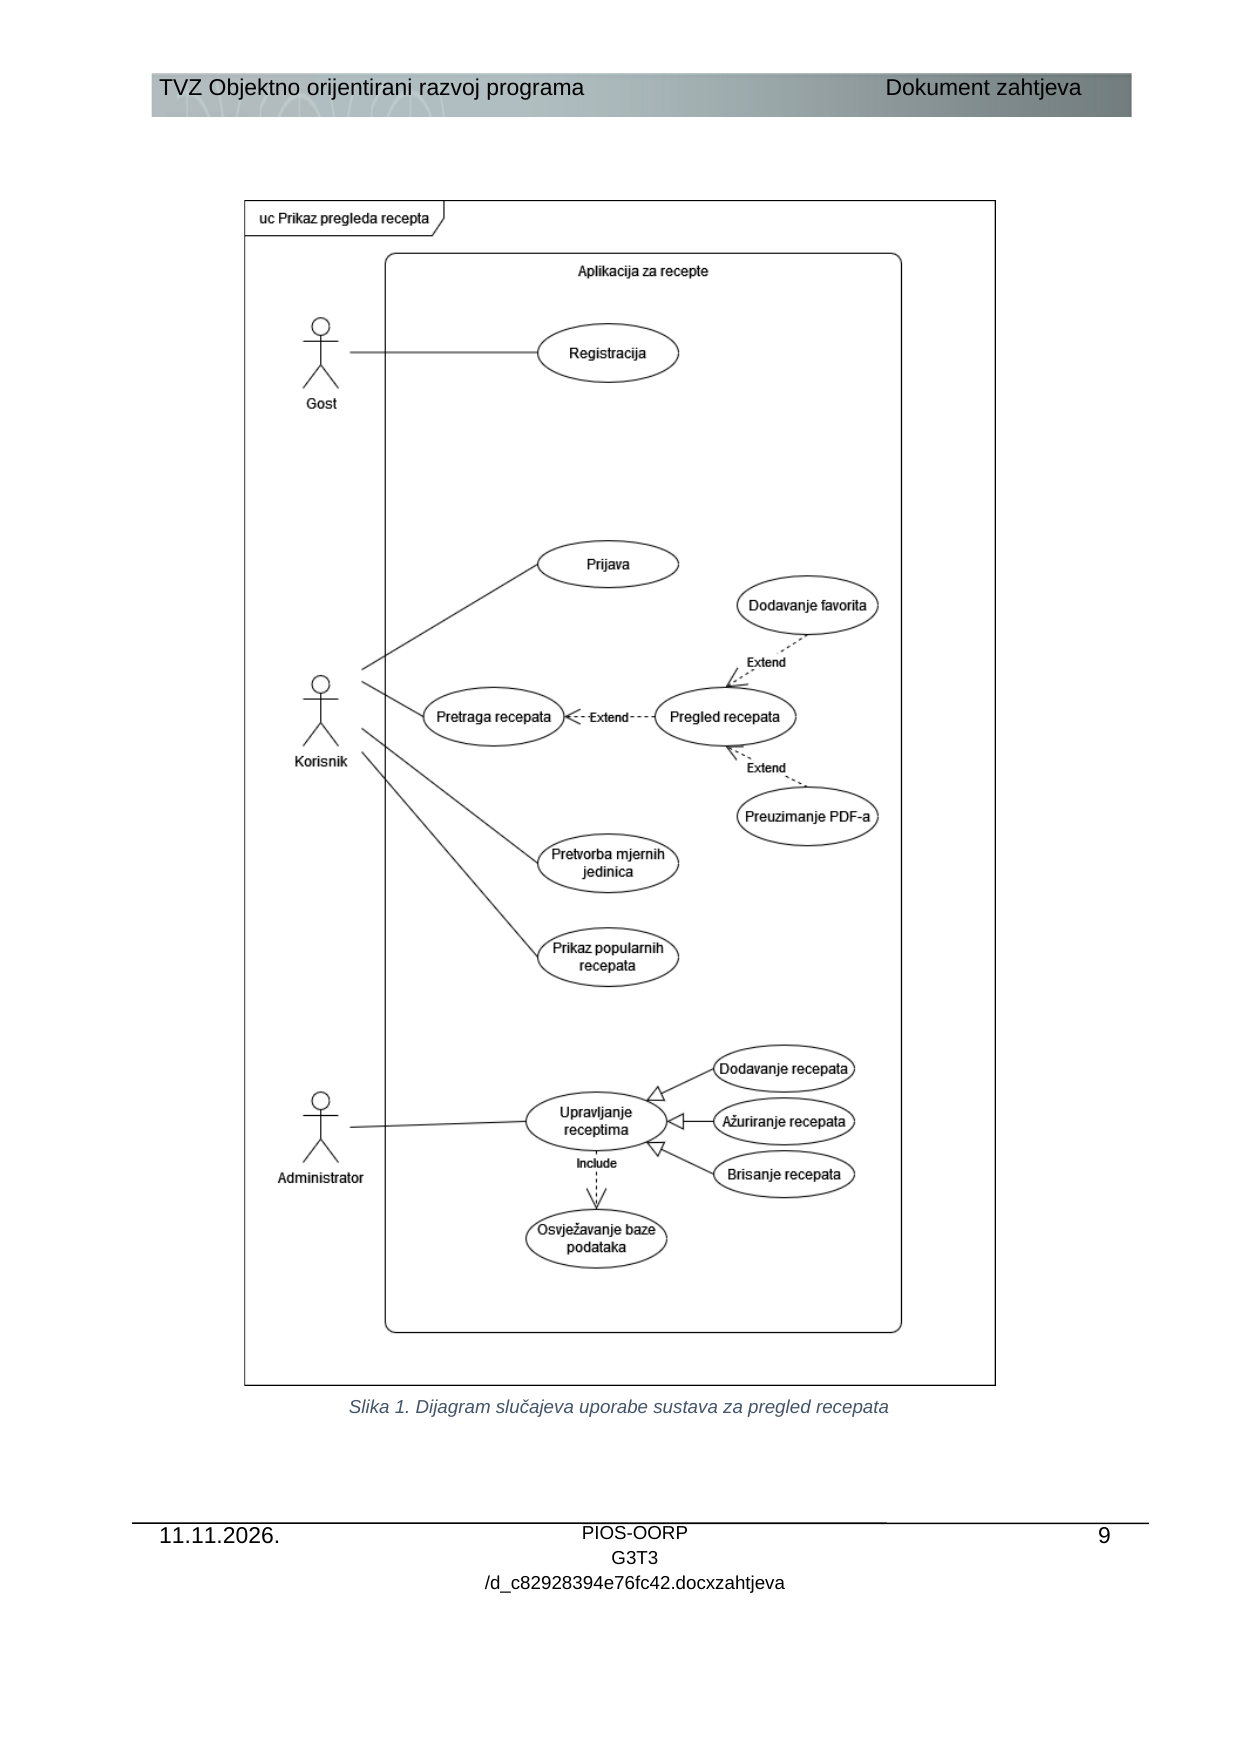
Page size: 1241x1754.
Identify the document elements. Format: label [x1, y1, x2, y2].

picture [151, 73, 1132, 117]
picture [244, 200, 996, 1386]
